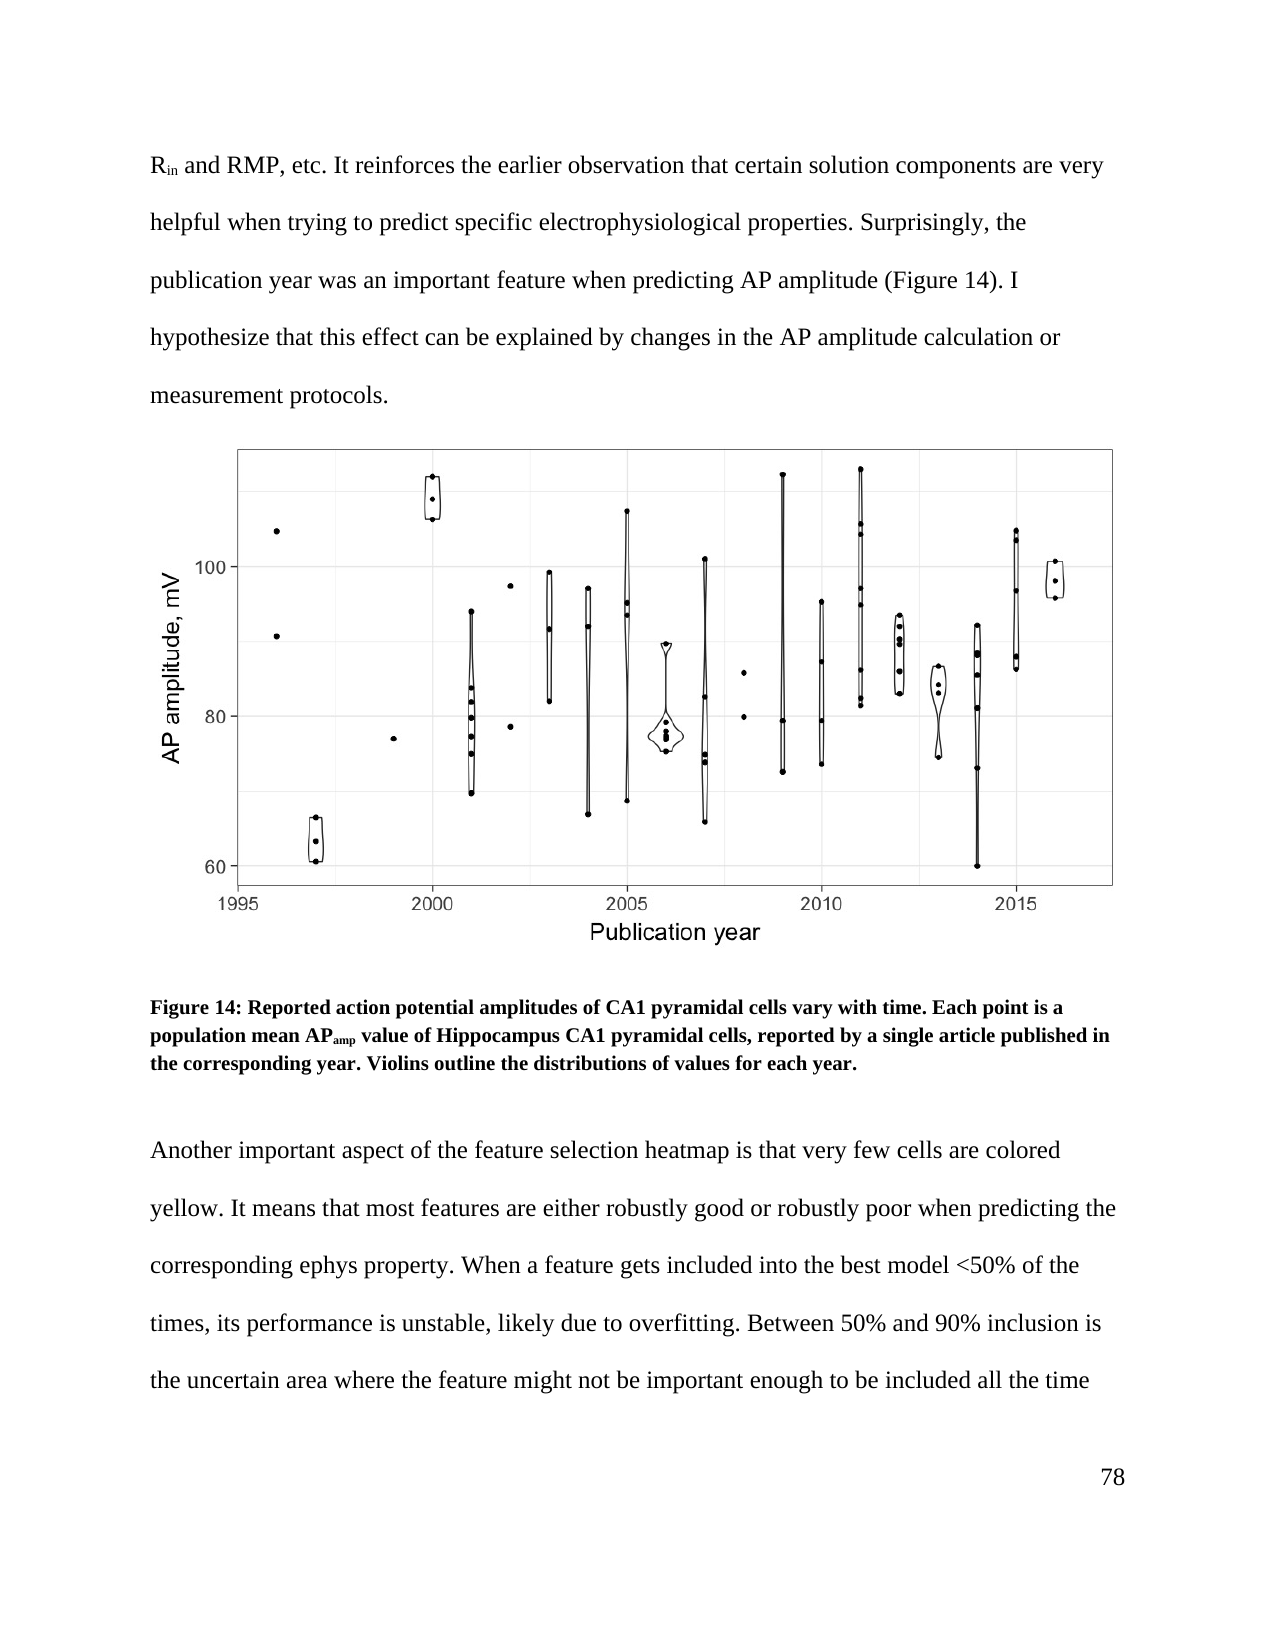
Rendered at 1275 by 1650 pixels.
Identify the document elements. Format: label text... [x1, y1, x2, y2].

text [150, 150, 1125, 409]
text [150, 1136, 1125, 1394]
picture [150, 437, 1124, 954]
text Figure 14: Reported action potential amplitudes of CA1 pyramidal cells vary with time. Each point is a population mean APamp value of Hippocampus CA1 pyramidal cells, reported by a single article published in the corresponding year. Violins outline the distributions of values for each year. [150, 995, 1125, 1074]
